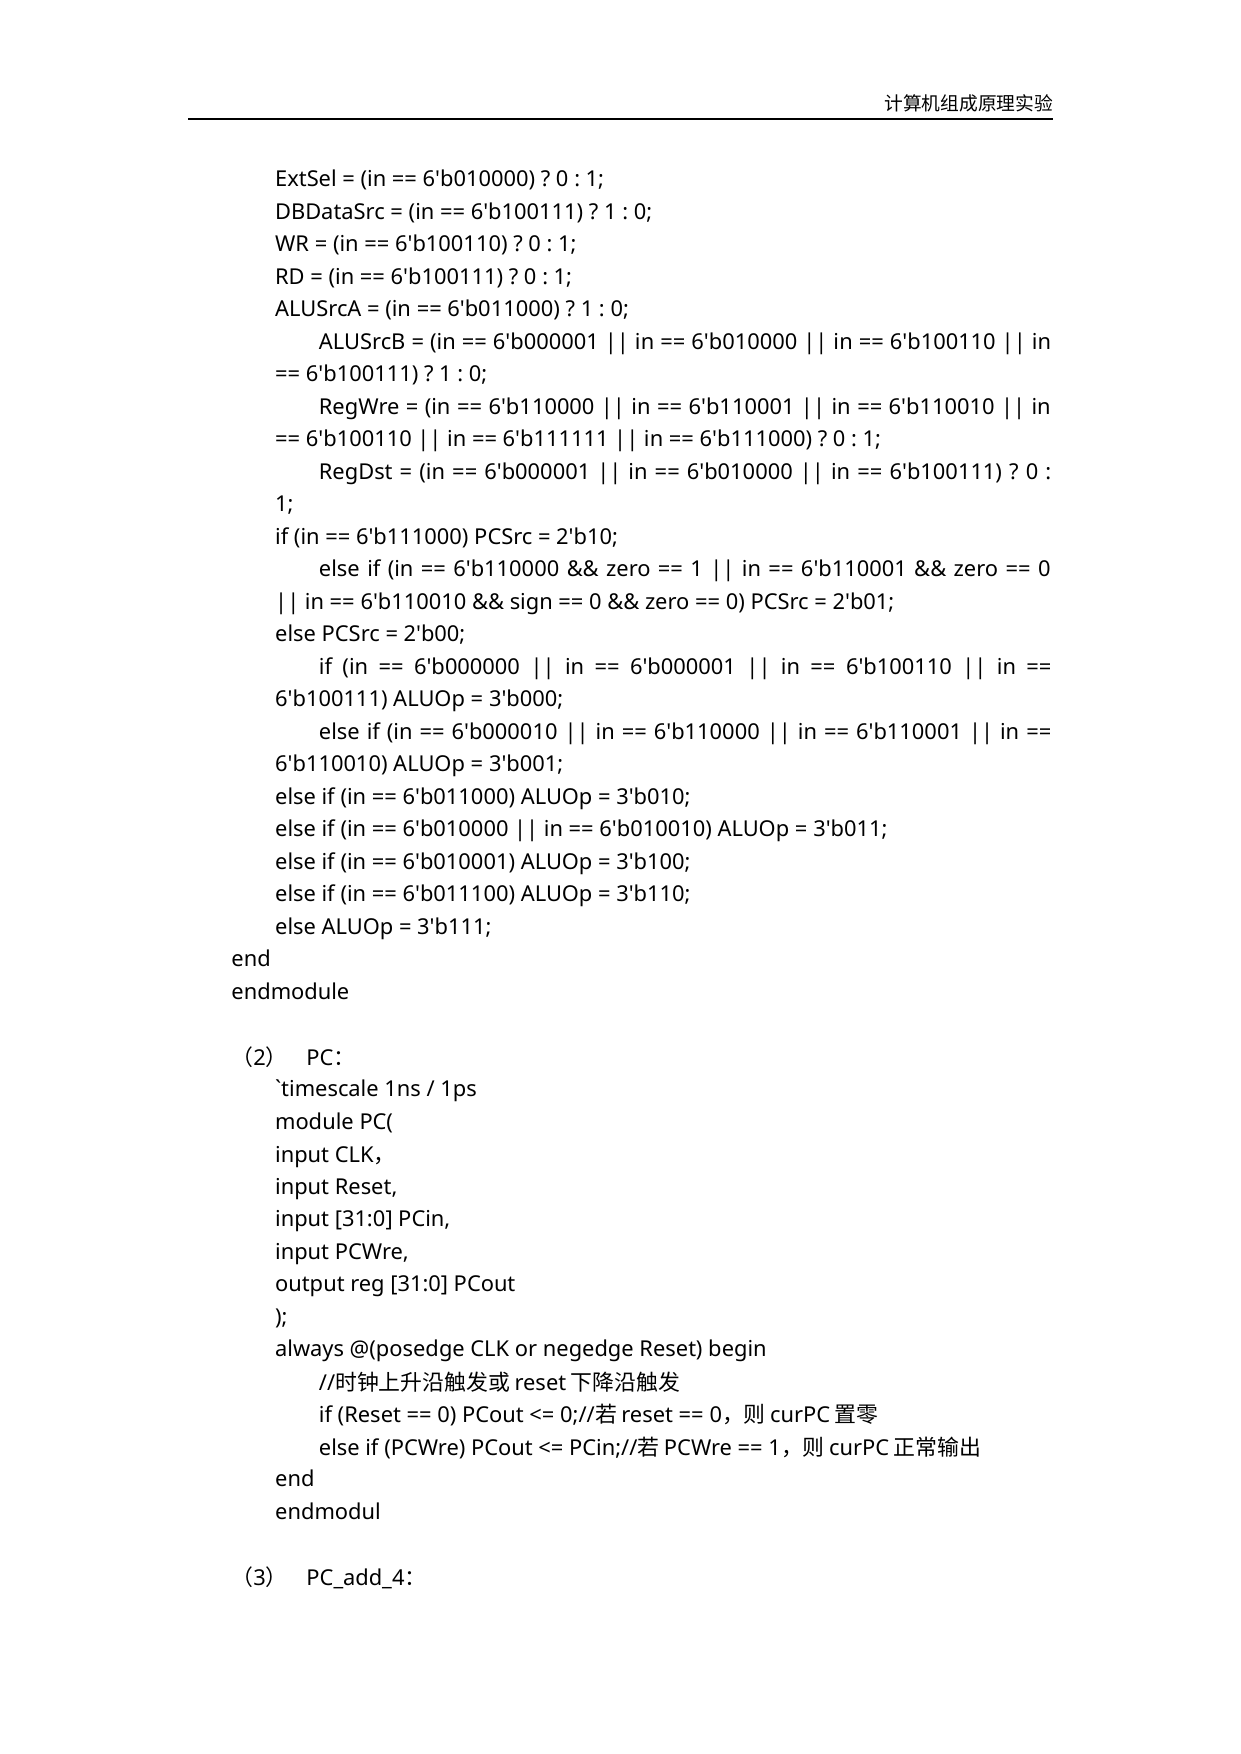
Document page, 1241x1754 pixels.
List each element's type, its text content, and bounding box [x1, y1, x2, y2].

text //时钟上升沿触发或reset下降沿触发 [319, 1364, 1053, 1397]
text ); [231, 1299, 1053, 1332]
text module PC( [231, 1104, 1053, 1137]
text if (in == 6'b000000 || in == 6'b000001 || in == 6'b100110 || in == 6'b100111) ALUOp = 3'b000; [275, 649, 1053, 714]
text RD = (in == 6'b100111) ? 0 : 1; [187, 259, 1053, 292]
text end [231, 1462, 1053, 1494]
text else if (in == 6'b010001) ALUOp = 3'b100; [187, 844, 1053, 877]
text RegWre = (in == 6'b110000 || in == 6'b110001 || in == 6'b110010 || in == 6'b100110 || in == 6'b111111 || in == 6'b111000) ? 0 : 1; [275, 389, 1053, 454]
text else PCSrc = 2'b00; [187, 617, 1053, 649]
text if (Reset == 0) PCout <= 0;//若reset == 0，则curPC置零 [231, 1397, 1053, 1429]
text else if (in == 6'b011000) ALUOp = 3'b010; [187, 779, 1053, 812]
text DBDataSrc = (in == 6'b100111) ? 1 : 0; [187, 194, 1053, 227]
text else if (in == 6'b011100) ALUOp = 3'b110; [187, 877, 1053, 909]
text if (in == 6'b111000) PCSrc = 2'b10; [187, 519, 1053, 552]
text else if (in == 6'b010000 || in == 6'b010010) ALUOp = 3'b011; [187, 812, 1053, 844]
text else if (in == 6'b110000 && zero == 1 || in == 6'b110001 && zero == 0 || in == 6'b110010 && sign == 0 && zero == 0) PCSrc = 2'b01; [275, 552, 1053, 617]
list PC： [231, 1039, 1053, 1072]
text ExtSel = (in == 6'b010000) ? 0 : 1; [187, 162, 1053, 194]
text RegDst = (in == 6'b000001 || in == 6'b010000 || in == 6'b100111) ? 0 : 1; [275, 454, 1053, 519]
text end [187, 942, 1053, 974]
text input Reset, [231, 1169, 1053, 1202]
text ALUSrcB = (in == 6'b000001 || in == 6'b010000 || in == 6'b100110 || in == 6'b100111) ? 1 : 0; [275, 324, 1053, 389]
text WR = (in == 6'b100110) ? 0 : 1; [187, 227, 1053, 259]
list PC_add_4： [231, 1559, 1053, 1592]
text output reg [31:0] PCout [231, 1267, 1053, 1299]
text else ALUOp = 3'b111; [187, 909, 1053, 942]
text else if (PCWre) PCout <= PCin;//若PCWre == 1，则curPC正常输出 [231, 1429, 1053, 1462]
text endmodul [231, 1494, 1053, 1527]
text input [31:0] PCin, [231, 1202, 1053, 1234]
text endmodule [187, 974, 1053, 1007]
text input CLK， [231, 1137, 1053, 1169]
text `timescale 1ns / 1ps [231, 1072, 1053, 1104]
text else if (in == 6'b000010 || in == 6'b110000 || in == 6'b110001 || in == 6'b110010) ALUOp = 3'b001; [275, 714, 1053, 779]
text input PCWre, [231, 1234, 1053, 1267]
text always @(posedge CLK or negedge Reset) begin [231, 1332, 1053, 1364]
text ALUSrcA = (in == 6'b011000) ? 1 : 0; [187, 292, 1053, 324]
